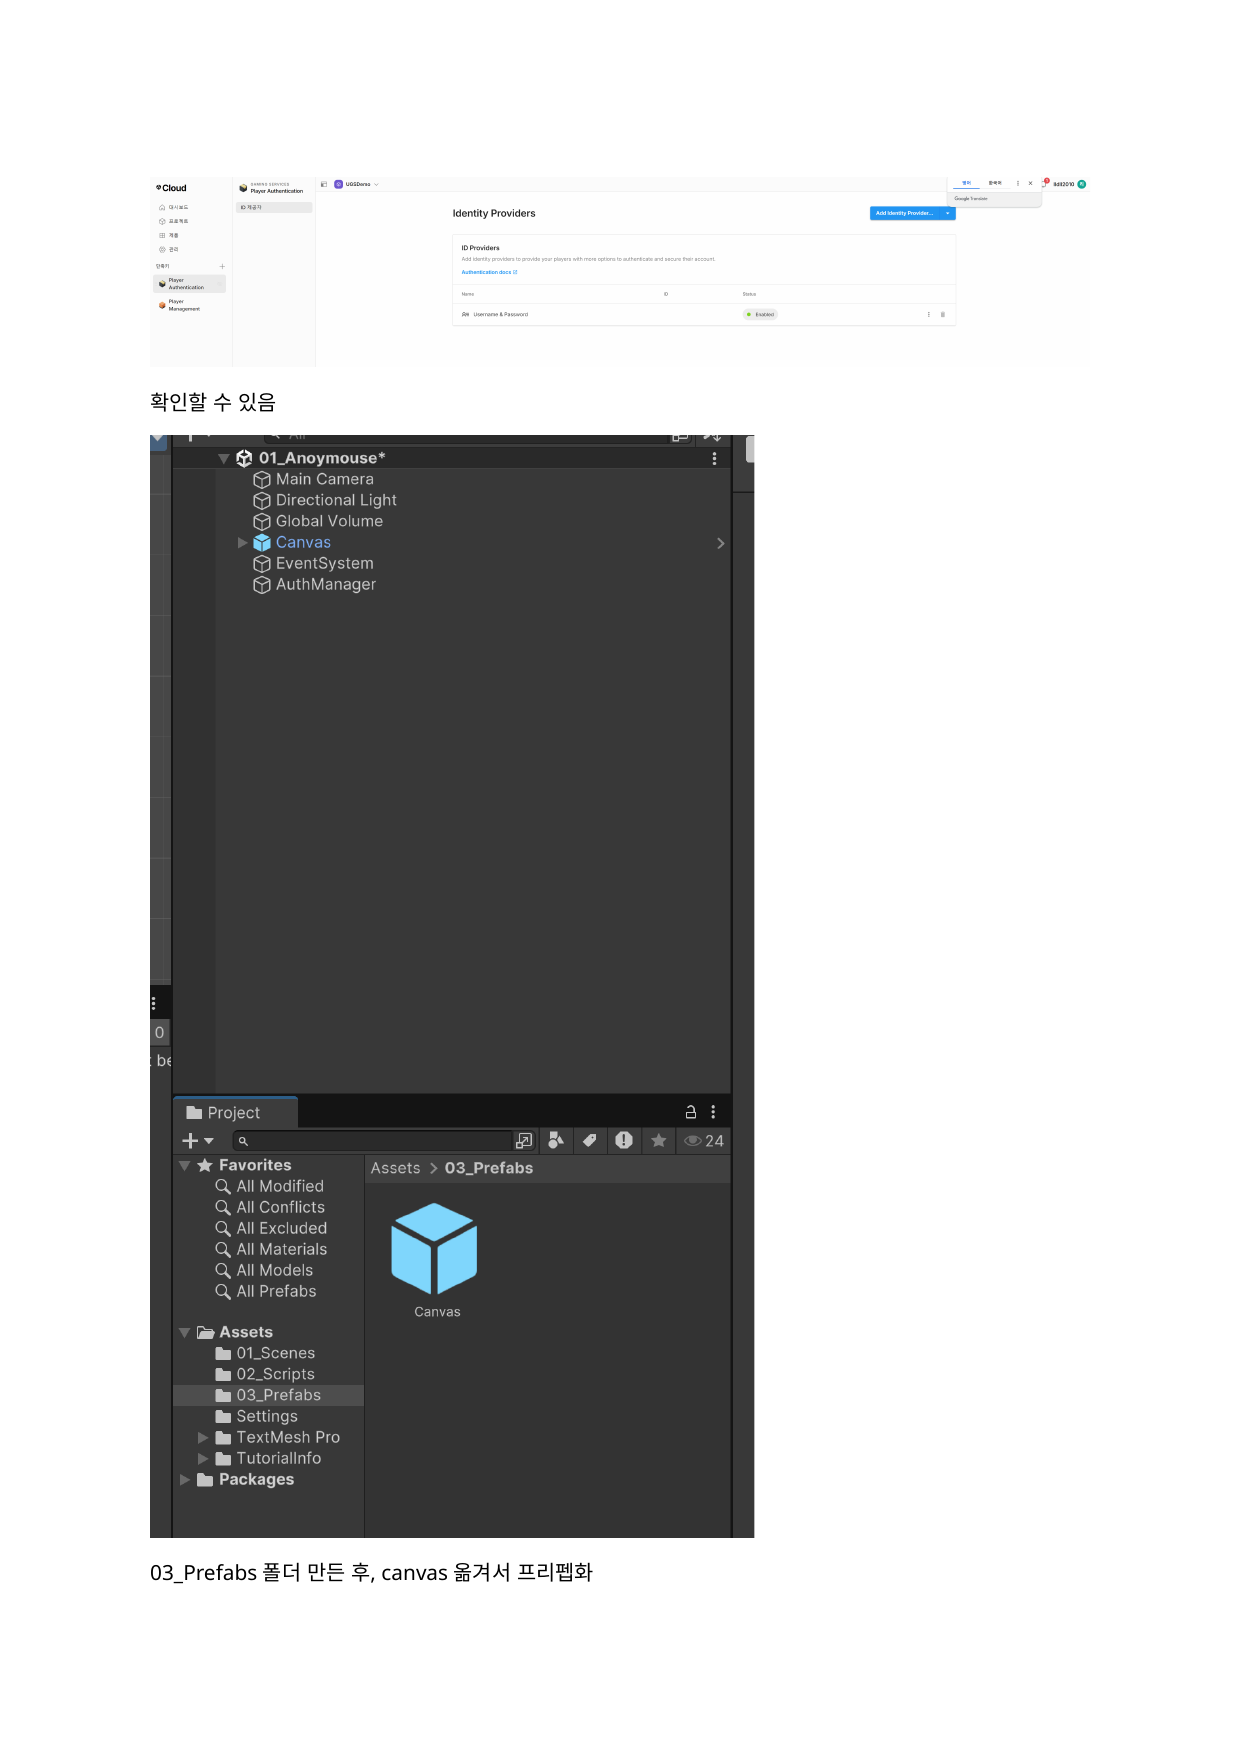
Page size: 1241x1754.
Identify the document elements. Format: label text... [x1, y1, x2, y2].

text 03_Prefabs 폴더 만든 후, canvas 옮겨서 프리펩화 [150, 1556, 1090, 1587]
text 확인할 수 있음 [150, 386, 1090, 416]
picture [150, 435, 755, 1538]
picture [150, 177, 1091, 367]
